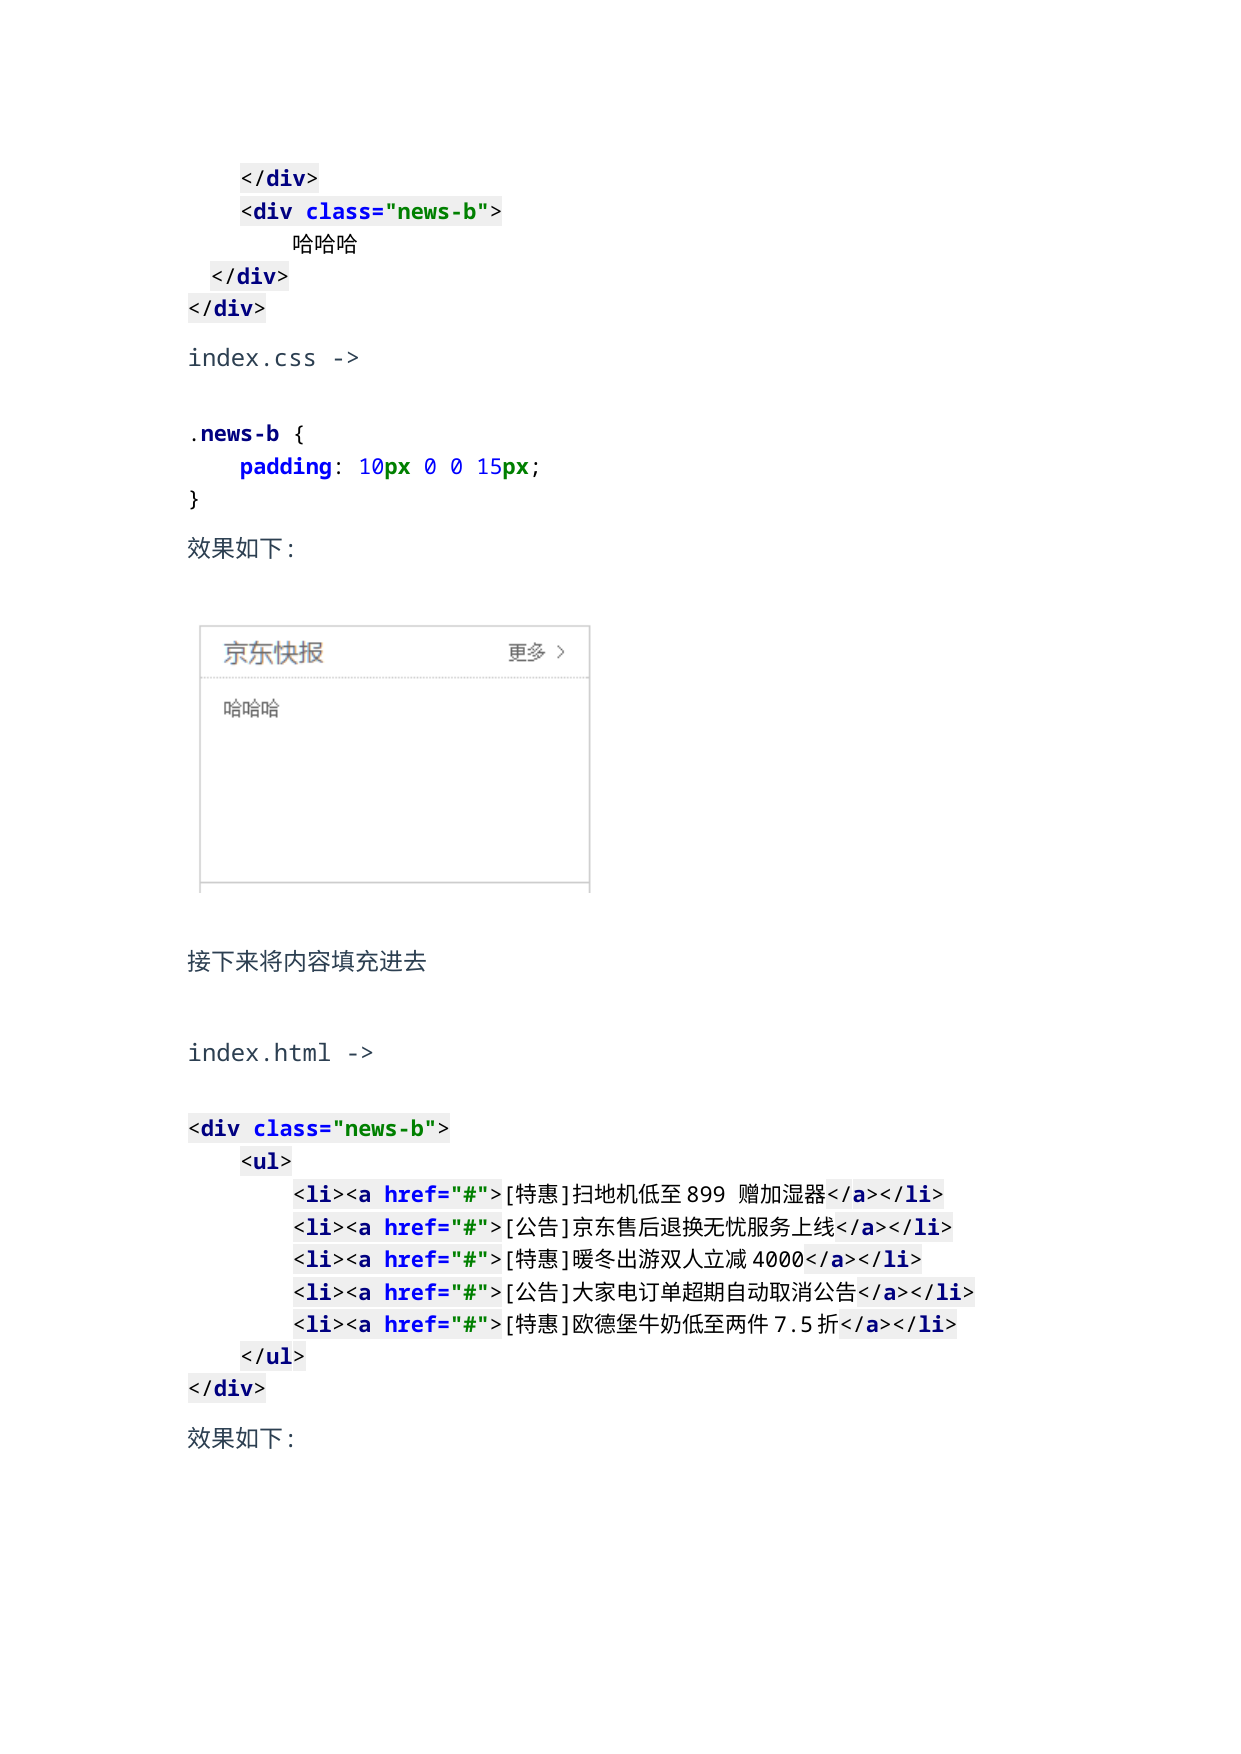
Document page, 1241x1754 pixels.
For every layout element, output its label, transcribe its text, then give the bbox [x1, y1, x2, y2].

text .news-b { padding: 10px 0 0 15px; } [187, 417, 1053, 514]
text 效果如下: [187, 1404, 1053, 1469]
text index.css -> [187, 324, 1053, 389]
picture [187, 613, 622, 893]
text 效果如下: [187, 514, 1053, 579]
text 接下来将内容填充进去 [187, 927, 1053, 992]
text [187, 162, 1053, 324]
text <div class="news-b"> <ul> <li><a href="#">[特惠]扫地机低至899 赠加湿器</a></li> <li><a href="#">[公告]京东售后退换无忧服务上线</a></li> <li><a href="#">[特惠]暖冬出游双人立减4000</a></li> <li><a href="#">[公告]大家电订单超期自动取消公告</a></li> <li><a href="#">[特惠]欧德堡牛奶低至两件7.5折</a></li> </ul> </div> [187, 1112, 1053, 1404]
text index.html -> [187, 1019, 1053, 1084]
